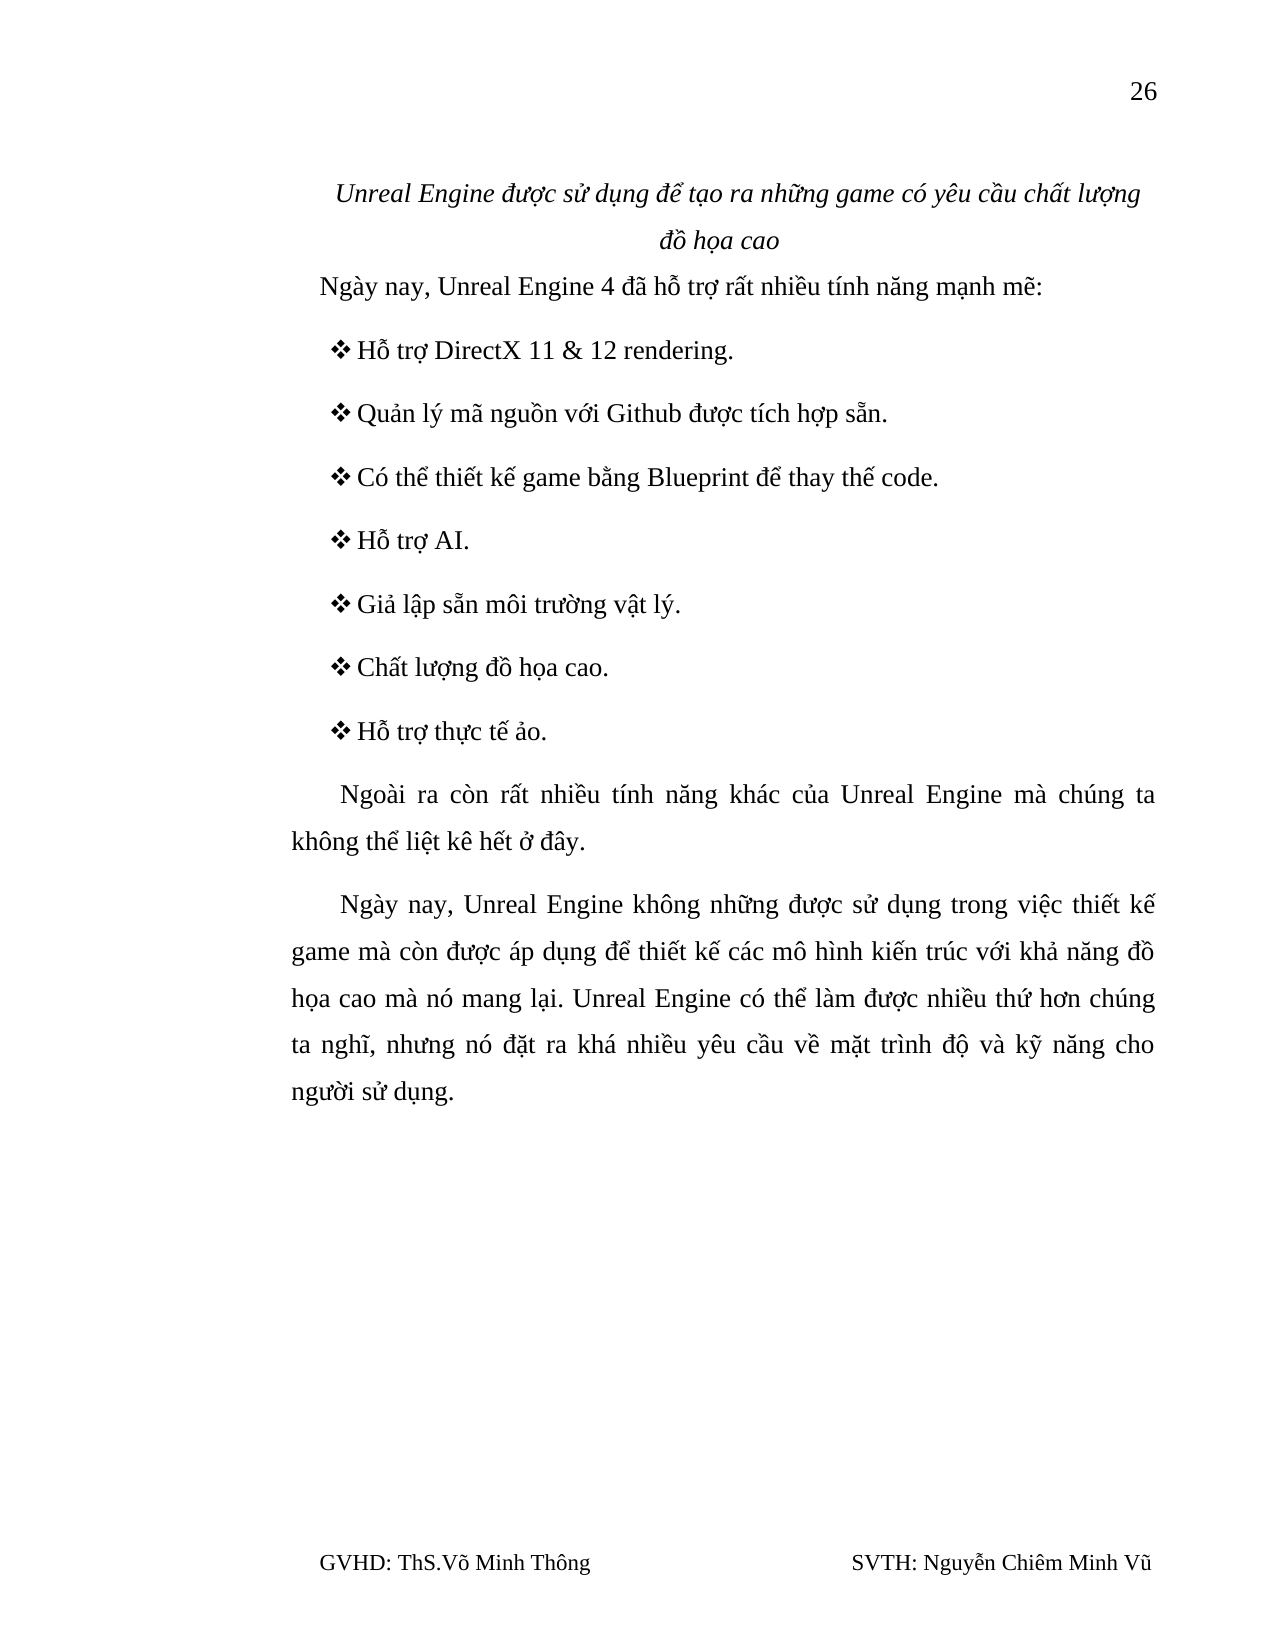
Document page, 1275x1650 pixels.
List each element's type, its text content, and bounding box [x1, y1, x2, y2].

text Hỗ trợ DirectX 11 & 12 rendering. [291, 334, 1157, 365]
text Giả lập sẵn môi trường vật lý. [291, 588, 1157, 619]
text Hỗ trợ thực tế ảo. [291, 715, 1157, 746]
text Unreal Engine được sử dụng để tạo ra những game có yêu cầu chất lượng đồ họa cao [282, 177, 1157, 255]
list Ngoài ra còn rất nhiều tính năng khác của Unreal Engine mà chúng ta không thể liệt kê hết ở đây. [291, 779, 1157, 856]
text Quản lý mã nguồn với Github được tích hợp sẵn. [291, 397, 1157, 429]
text Hỗ trợ AI. [291, 524, 1157, 556]
text Có thể thiết kế game bằng Blueprint để thay thế code. [291, 461, 1157, 492]
list Ngày nay, Unreal Engine không những được sử dụng trong việc thiết kế game mà còn được áp dụng để thiết kế các mô hình kiến trúc với khả năng đồ họa cao mà nó mang lại. Unreal Engine có thể làm được nhiều thứ hơn chúng ta nghĩ, nhưng nó đặt ra khá nhiều yêu cầu về mặt trình độ và kỹ năng cho người sử dụng. [291, 889, 1157, 1106]
text Chất lượng đồ họa cao. [291, 652, 1157, 683]
text Ngày nay, Unreal Engine 4 đã hỗ trợ rất nhiều tính năng mạnh mẽ: [282, 271, 1157, 302]
